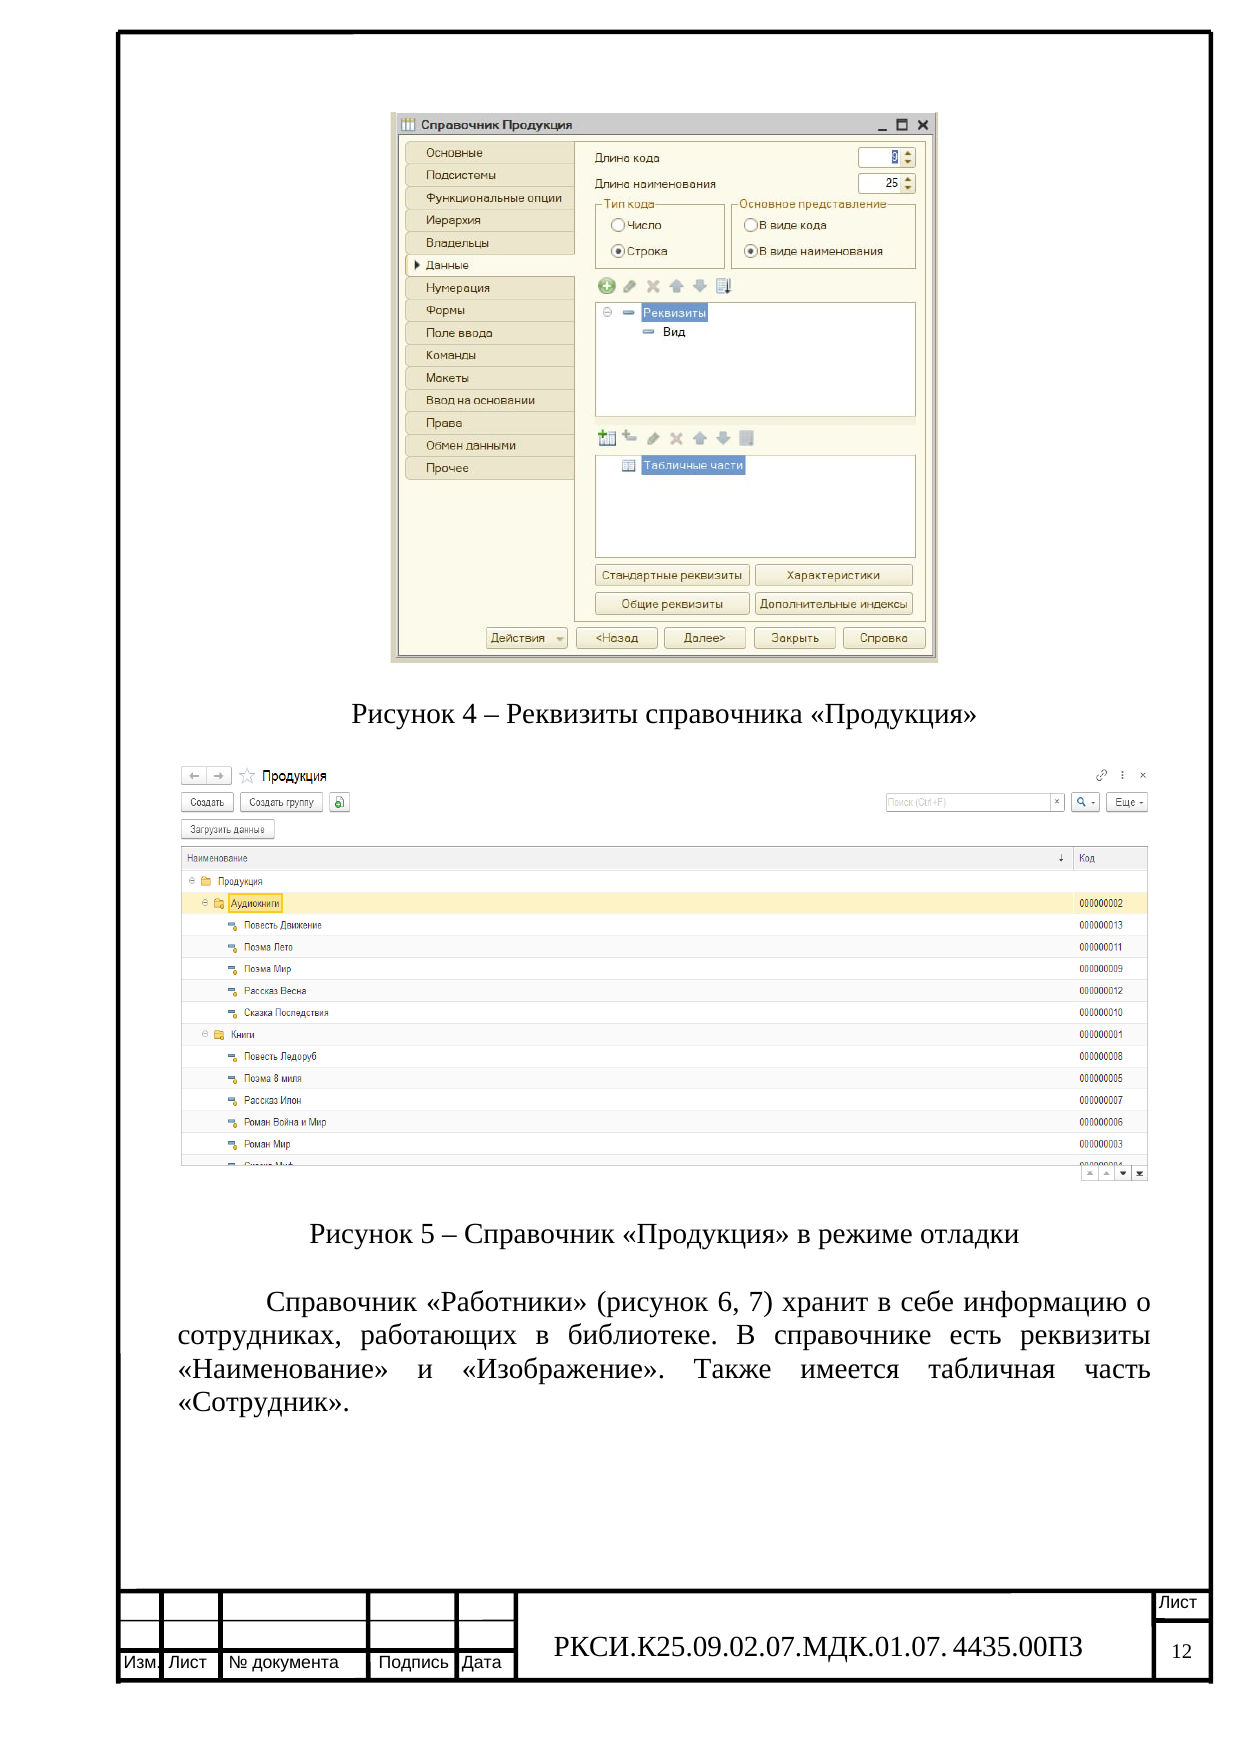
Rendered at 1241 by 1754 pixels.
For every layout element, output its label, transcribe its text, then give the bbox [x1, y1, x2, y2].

picture [390, 112, 939, 663]
text Рисунок 4 – Реквизиты справочника «Продукция» [177, 696, 1152, 729]
text Рисунок 5 – Справочник «Продукция» в режиме отладки [177, 1217, 1152, 1250]
text Справочник «Работники» (рисунок 6, 7) хранит в себе информацию о сотрудниках, работающих в библиотеке. В справочнике есть реквизиты «Наименование» и «Изображение». Также имеется табличная часть «Сотрудник». [177, 1284, 1152, 1418]
picture [177, 763, 1152, 1184]
